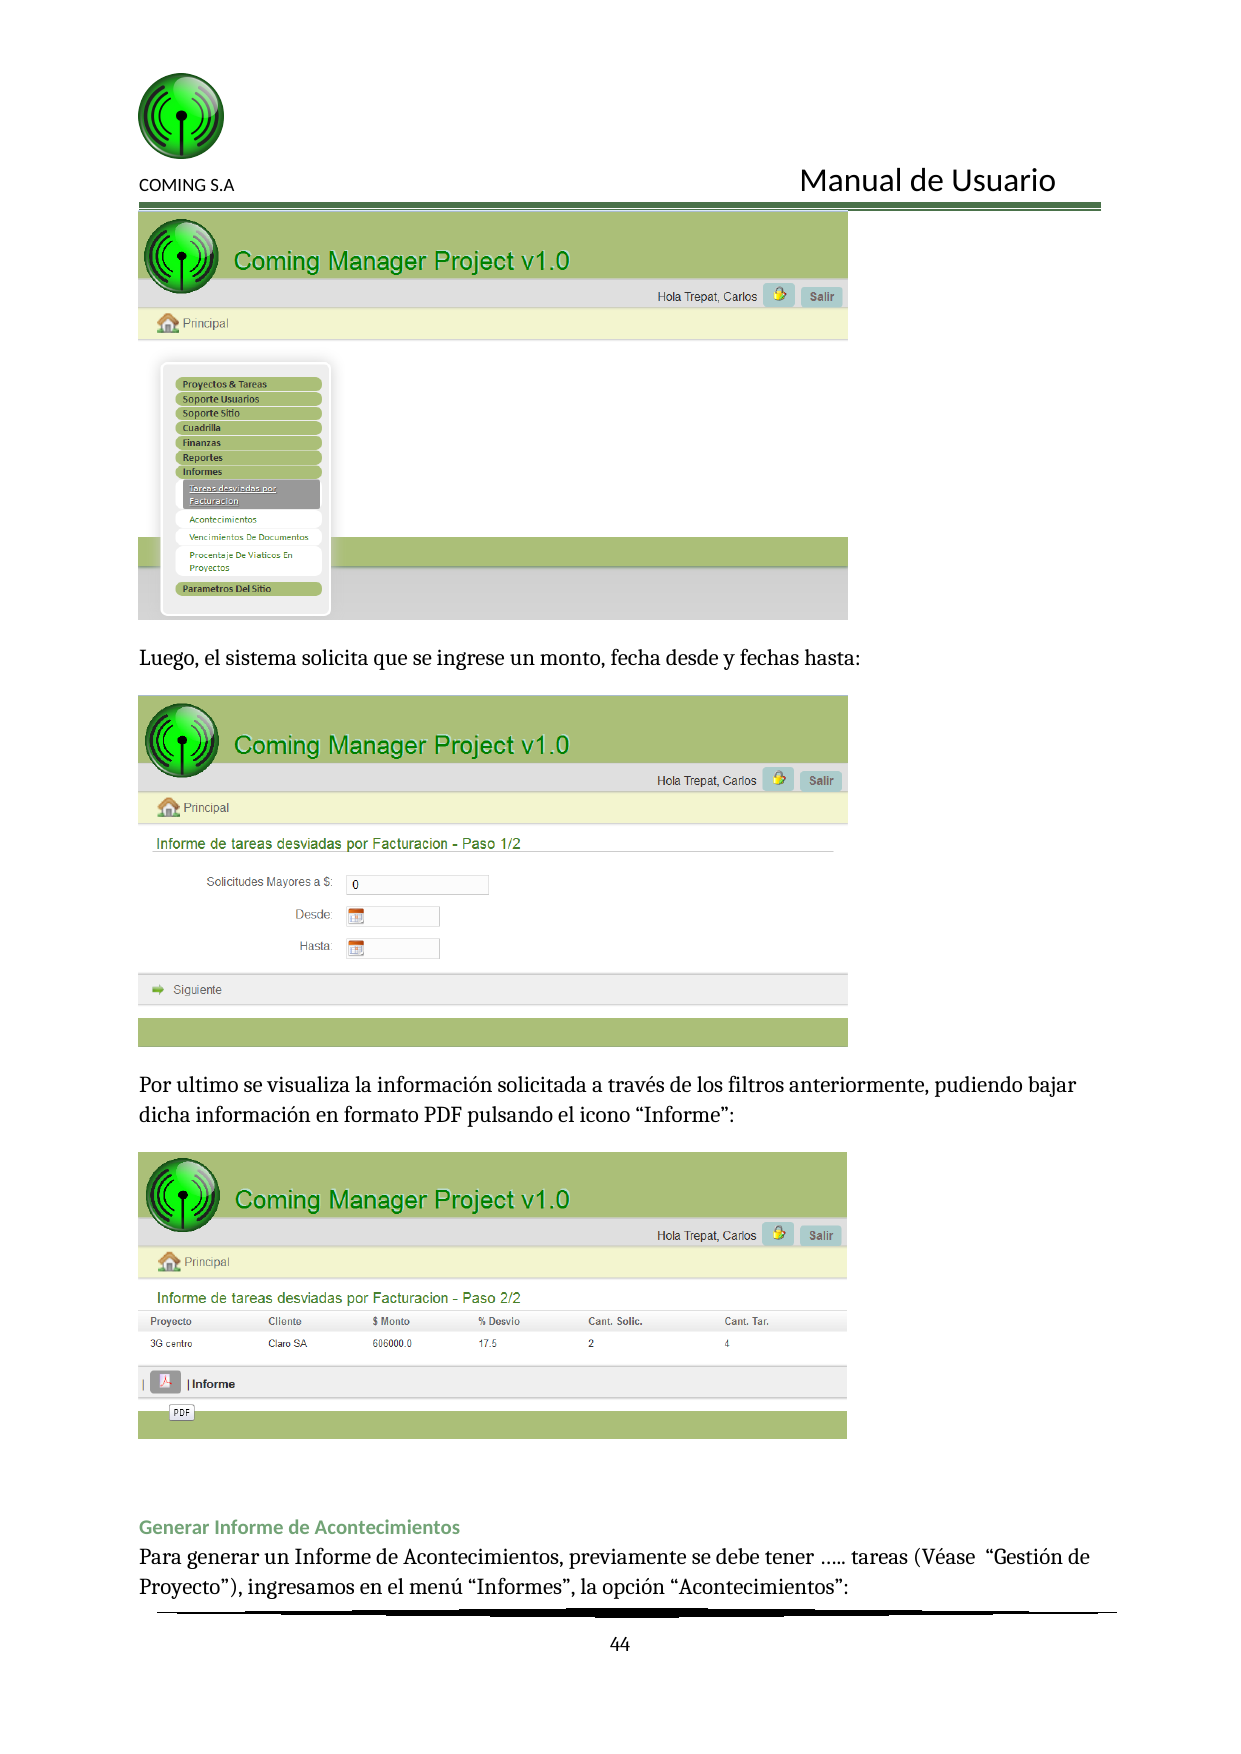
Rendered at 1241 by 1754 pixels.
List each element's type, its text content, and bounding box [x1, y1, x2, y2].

picture [138, 1152, 847, 1439]
text Por ultimo se visualiza la información solicitada a través de los filtros anteriormente, pudiendo bajar dicha información en formato PDF pulsando el icono “Informe”: [139, 1071, 1101, 1128]
picture [138, 73, 224, 159]
text Para generar un Informe de Acontecimientos, previamente se debe tener ….. tareas (Véase “Gestión de Proyecto”), ingresamos en el menú “Informes”, la opción “Acontecimientos”: [139, 1543, 1101, 1600]
text Luego, el sistema solicita que se ingrese un monto, fecha desde y fechas hasta: [139, 645, 1101, 671]
picture [138, 695, 848, 1047]
subtitle Generar Informe de Acontecimientos [139, 1514, 1101, 1540]
picture [138, 210, 848, 620]
